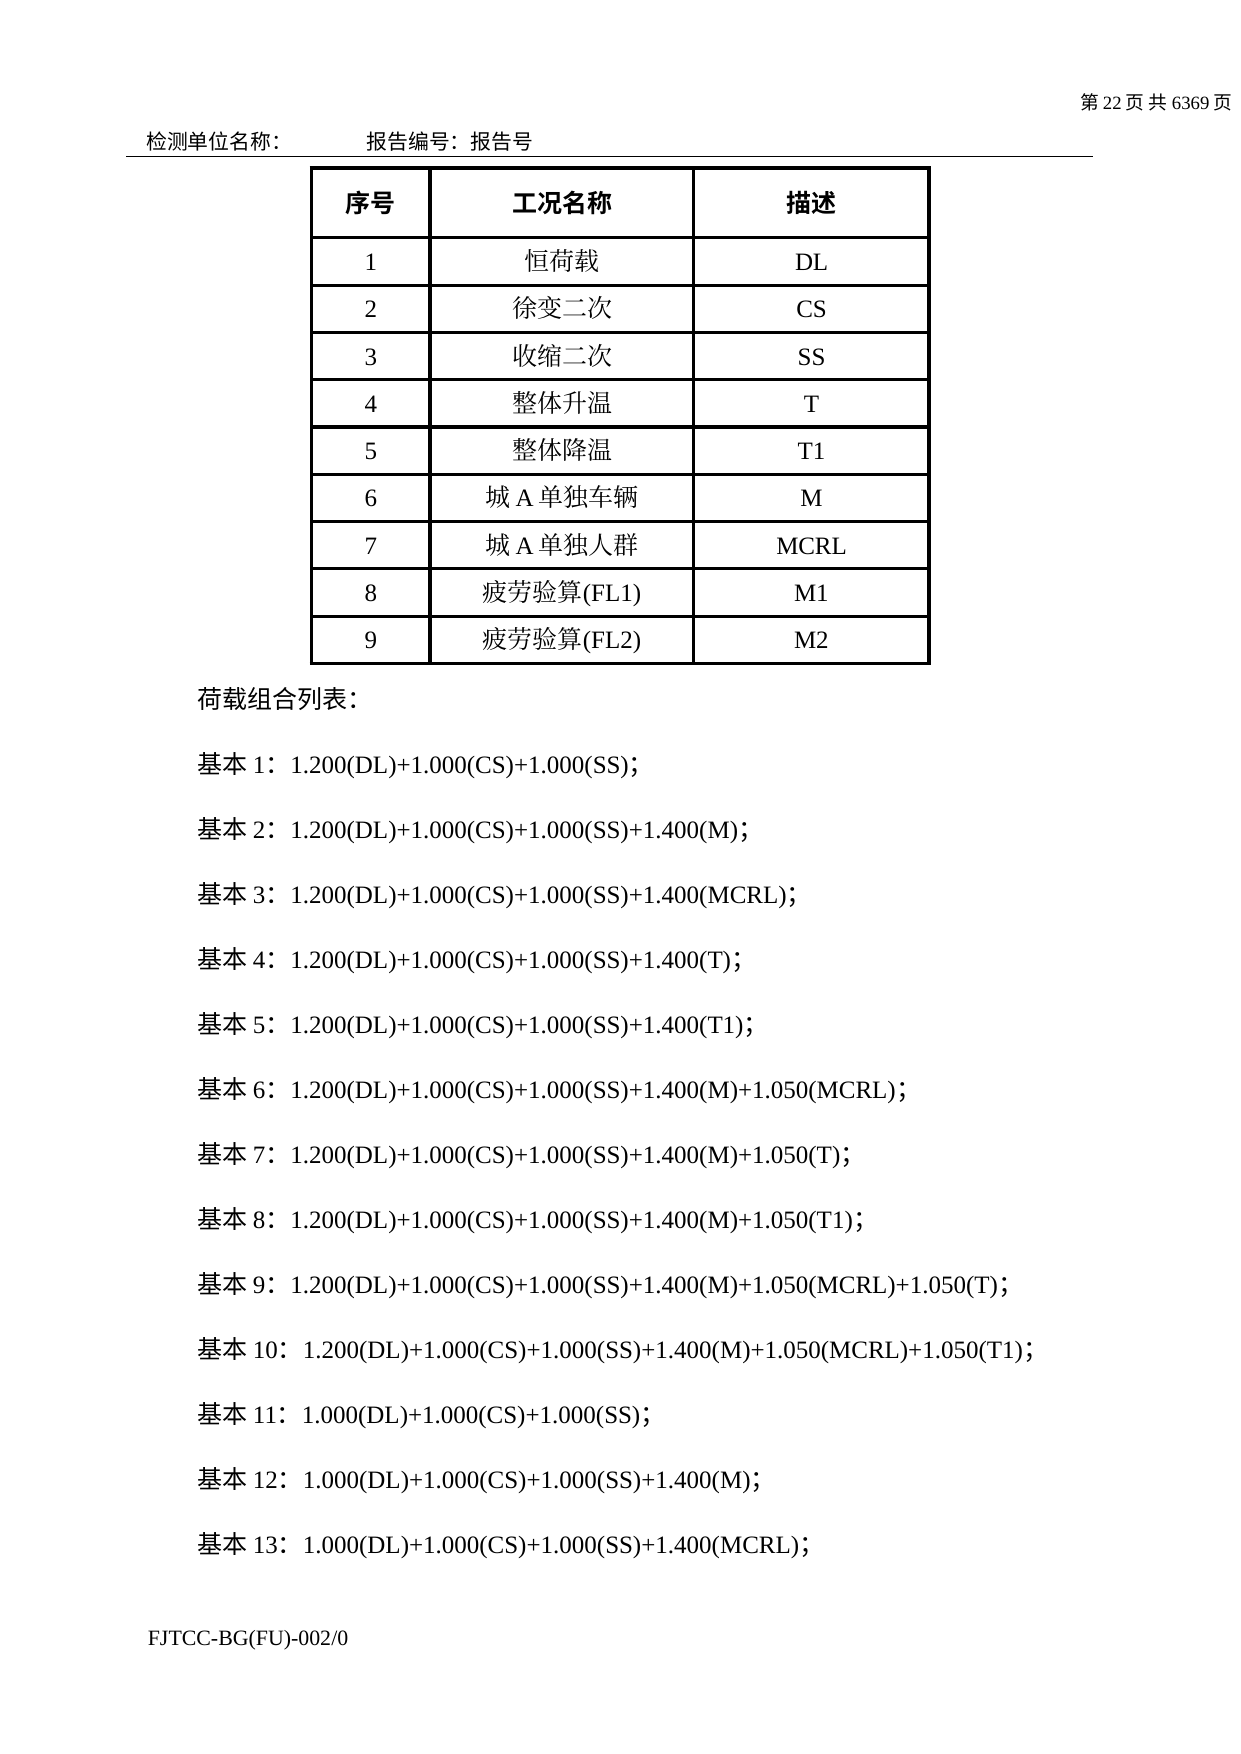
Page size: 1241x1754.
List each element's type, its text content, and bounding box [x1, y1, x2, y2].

text 基本3：1.200(DL)+1.000(CS)+1.000(SS)+1.400(MCRL)； [148, 860, 1093, 925]
table_cell 5 [313, 429, 428, 473]
table_cell CS [695, 287, 927, 331]
text 基本2：1.200(DL)+1.000(CS)+1.000(SS)+1.400(M)； [148, 795, 1093, 860]
table_cell 城A单独车辆 [432, 476, 692, 520]
table_cell 收缩二次 [432, 334, 692, 378]
table_header 序号 [313, 170, 428, 236]
text 荷载组合列表： [148, 665, 1093, 730]
text 基本6：1.200(DL)+1.000(CS)+1.000(SS)+1.400(M)+1.050(MCRL)； [148, 1055, 1093, 1120]
text 基本1：1.200(DL)+1.000(CS)+1.000(SS)； [148, 730, 1093, 795]
table_cell M [695, 476, 927, 520]
text 基本13：1.000(DL)+1.000(CS)+1.000(SS)+1.400(MCRL)； [148, 1510, 1093, 1575]
table_cell 9 [313, 618, 428, 662]
table_cell M2 [695, 618, 927, 662]
text 基本9：1.200(DL)+1.000(CS)+1.000(SS)+1.400(M)+1.050(MCRL)+1.050(T)； [148, 1250, 1093, 1315]
table_cell M1 [695, 570, 927, 614]
table_cell 8 [313, 570, 428, 614]
table_cell 恒荷载 [432, 239, 692, 283]
table_cell 徐变二次 [432, 287, 692, 331]
table_cell 1 [313, 239, 428, 283]
text 基本5：1.200(DL)+1.000(CS)+1.000(SS)+1.400(T1)； [148, 990, 1093, 1055]
table_header 描述 [695, 170, 927, 236]
table_cell T1 [695, 429, 927, 473]
table_cell MCRL [695, 523, 927, 567]
table_cell 2 [313, 287, 428, 331]
table_cell 疲劳验算(FL2) [432, 618, 692, 662]
table_cell 整体升温 [432, 381, 692, 425]
table_cell DL [695, 239, 927, 283]
table_cell 整体降温 [432, 429, 692, 473]
table_header 工况名称 [432, 170, 692, 236]
text 基本11：1.000(DL)+1.000(CS)+1.000(SS)； [148, 1380, 1093, 1445]
table_cell 3 [313, 334, 428, 378]
table_cell 7 [313, 523, 428, 567]
text 基本7：1.200(DL)+1.000(CS)+1.000(SS)+1.400(M)+1.050(T)； [148, 1120, 1093, 1185]
table_cell 城A单独人群 [432, 523, 692, 567]
table_cell SS [695, 334, 927, 378]
text 基本10：1.200(DL)+1.000(CS)+1.000(SS)+1.400(M)+1.050(MCRL)+1.050(T1)； [148, 1315, 1093, 1380]
text 基本12：1.000(DL)+1.000(CS)+1.000(SS)+1.400(M)； [148, 1445, 1093, 1510]
table_cell 6 [313, 476, 428, 520]
table_cell 疲劳验算(FL1) [432, 570, 692, 614]
table_cell 4 [313, 381, 428, 425]
text 基本8：1.200(DL)+1.000(CS)+1.000(SS)+1.400(M)+1.050(T1)； [148, 1185, 1093, 1250]
table_cell T [695, 381, 927, 425]
text 基本4：1.200(DL)+1.000(CS)+1.000(SS)+1.400(T)； [148, 925, 1093, 990]
